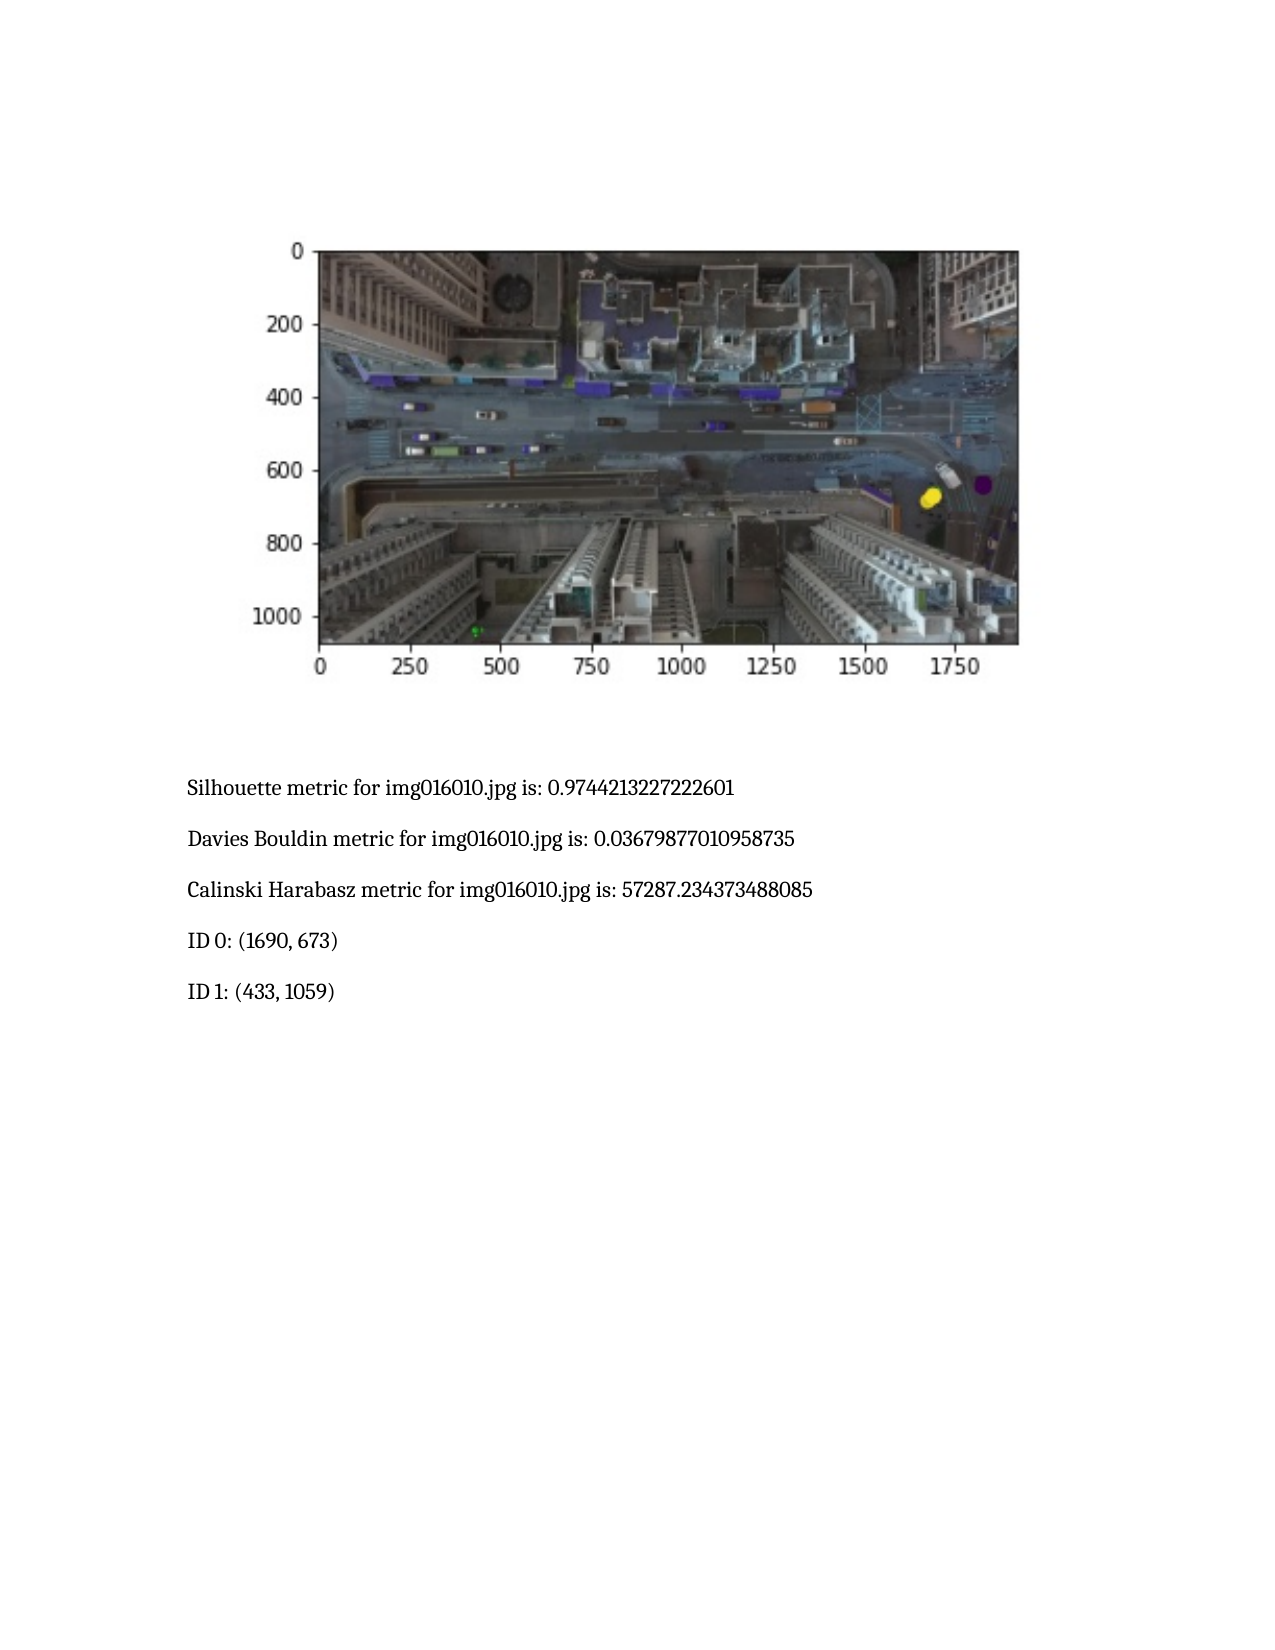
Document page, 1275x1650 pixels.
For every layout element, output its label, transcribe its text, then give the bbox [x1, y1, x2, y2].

text Silhouette metric for img016010.jpg is: 0.9744213227222601 [187, 775, 1087, 801]
text Calinski Harabasz metric for img016010.jpg is: 57287.234373488085 [187, 877, 1087, 903]
text ID 1: (433, 1059) [187, 979, 1087, 1005]
text ID 0: (1690, 673) [187, 928, 1087, 954]
text Davies Bouldin metric for img016010.jpg is: 0.03679877010958735 [187, 826, 1087, 852]
picture [206, 150, 1107, 750]
